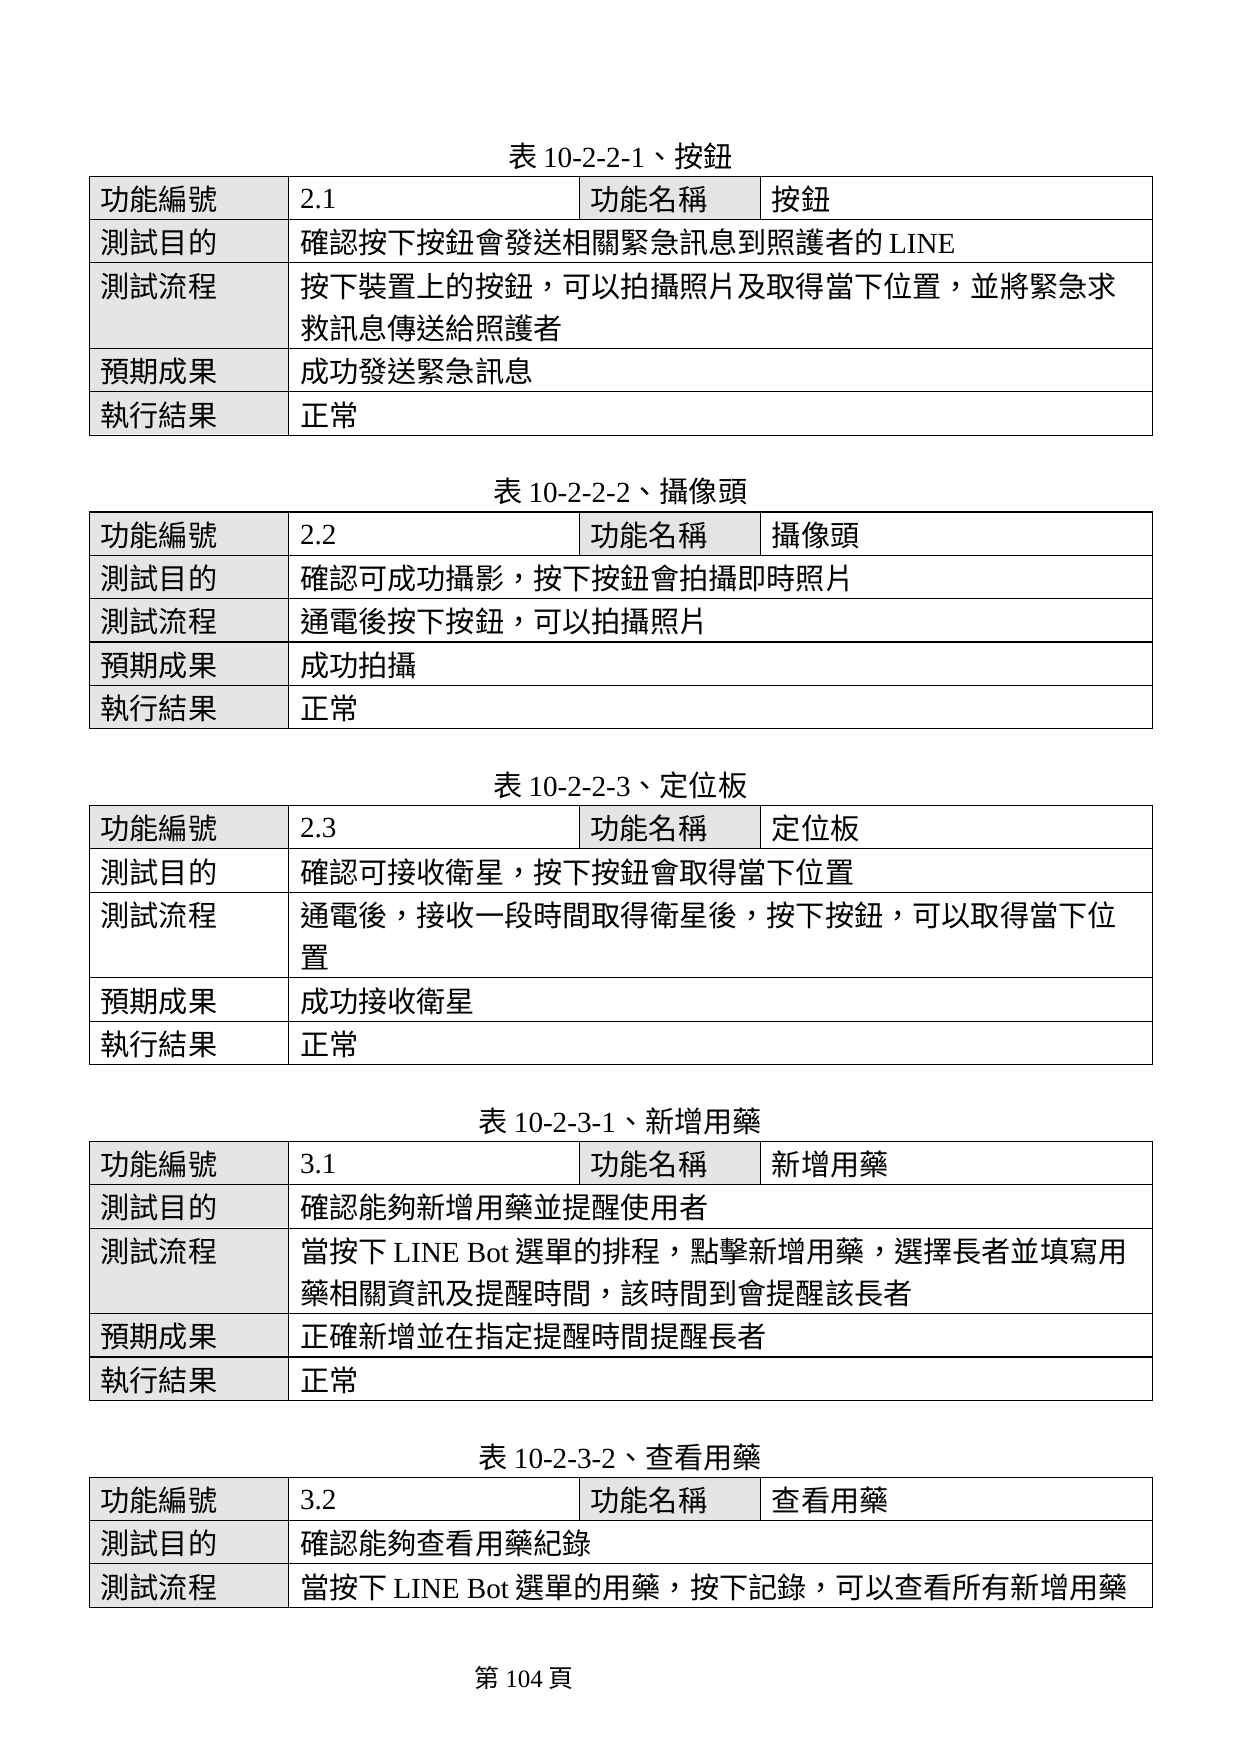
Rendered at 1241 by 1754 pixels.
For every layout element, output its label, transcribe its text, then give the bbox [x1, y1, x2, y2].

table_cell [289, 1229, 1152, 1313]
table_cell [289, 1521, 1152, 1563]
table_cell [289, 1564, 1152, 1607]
text 表10-2-2-3、定位板 [118, 763, 1122, 805]
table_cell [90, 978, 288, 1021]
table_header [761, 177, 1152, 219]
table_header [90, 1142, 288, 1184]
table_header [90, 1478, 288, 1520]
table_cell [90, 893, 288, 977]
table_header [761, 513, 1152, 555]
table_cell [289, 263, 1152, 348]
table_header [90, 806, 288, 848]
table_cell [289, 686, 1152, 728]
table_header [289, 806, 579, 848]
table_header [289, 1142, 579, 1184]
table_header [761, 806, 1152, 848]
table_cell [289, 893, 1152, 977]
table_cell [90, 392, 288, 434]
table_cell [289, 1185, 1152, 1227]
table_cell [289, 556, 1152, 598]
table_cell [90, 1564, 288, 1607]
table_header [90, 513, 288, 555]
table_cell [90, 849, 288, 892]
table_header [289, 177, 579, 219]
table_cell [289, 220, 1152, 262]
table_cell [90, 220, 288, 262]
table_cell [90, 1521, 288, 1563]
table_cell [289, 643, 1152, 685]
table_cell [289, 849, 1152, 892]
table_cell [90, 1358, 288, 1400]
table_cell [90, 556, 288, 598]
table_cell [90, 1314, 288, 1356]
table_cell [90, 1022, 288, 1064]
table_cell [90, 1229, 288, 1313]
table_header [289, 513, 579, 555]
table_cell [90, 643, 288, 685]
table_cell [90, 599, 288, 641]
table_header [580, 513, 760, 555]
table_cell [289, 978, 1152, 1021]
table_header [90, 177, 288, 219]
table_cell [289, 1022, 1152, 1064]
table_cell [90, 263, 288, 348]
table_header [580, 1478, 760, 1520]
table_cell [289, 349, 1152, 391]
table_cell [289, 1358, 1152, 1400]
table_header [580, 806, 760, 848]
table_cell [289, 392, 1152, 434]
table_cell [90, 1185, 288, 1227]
text 表10-2-2-1、按鈕 [118, 133, 1122, 176]
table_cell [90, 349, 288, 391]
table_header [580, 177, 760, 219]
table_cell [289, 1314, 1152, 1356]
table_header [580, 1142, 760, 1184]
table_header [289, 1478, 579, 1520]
text 表10-2-3-2、查看用藥 [118, 1434, 1122, 1477]
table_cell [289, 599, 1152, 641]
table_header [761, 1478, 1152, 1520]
text 表10-2-2-2、攝像頭 [118, 469, 1122, 511]
text 表10-2-3-1、新增用藥 [118, 1098, 1122, 1141]
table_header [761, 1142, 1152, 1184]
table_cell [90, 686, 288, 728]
